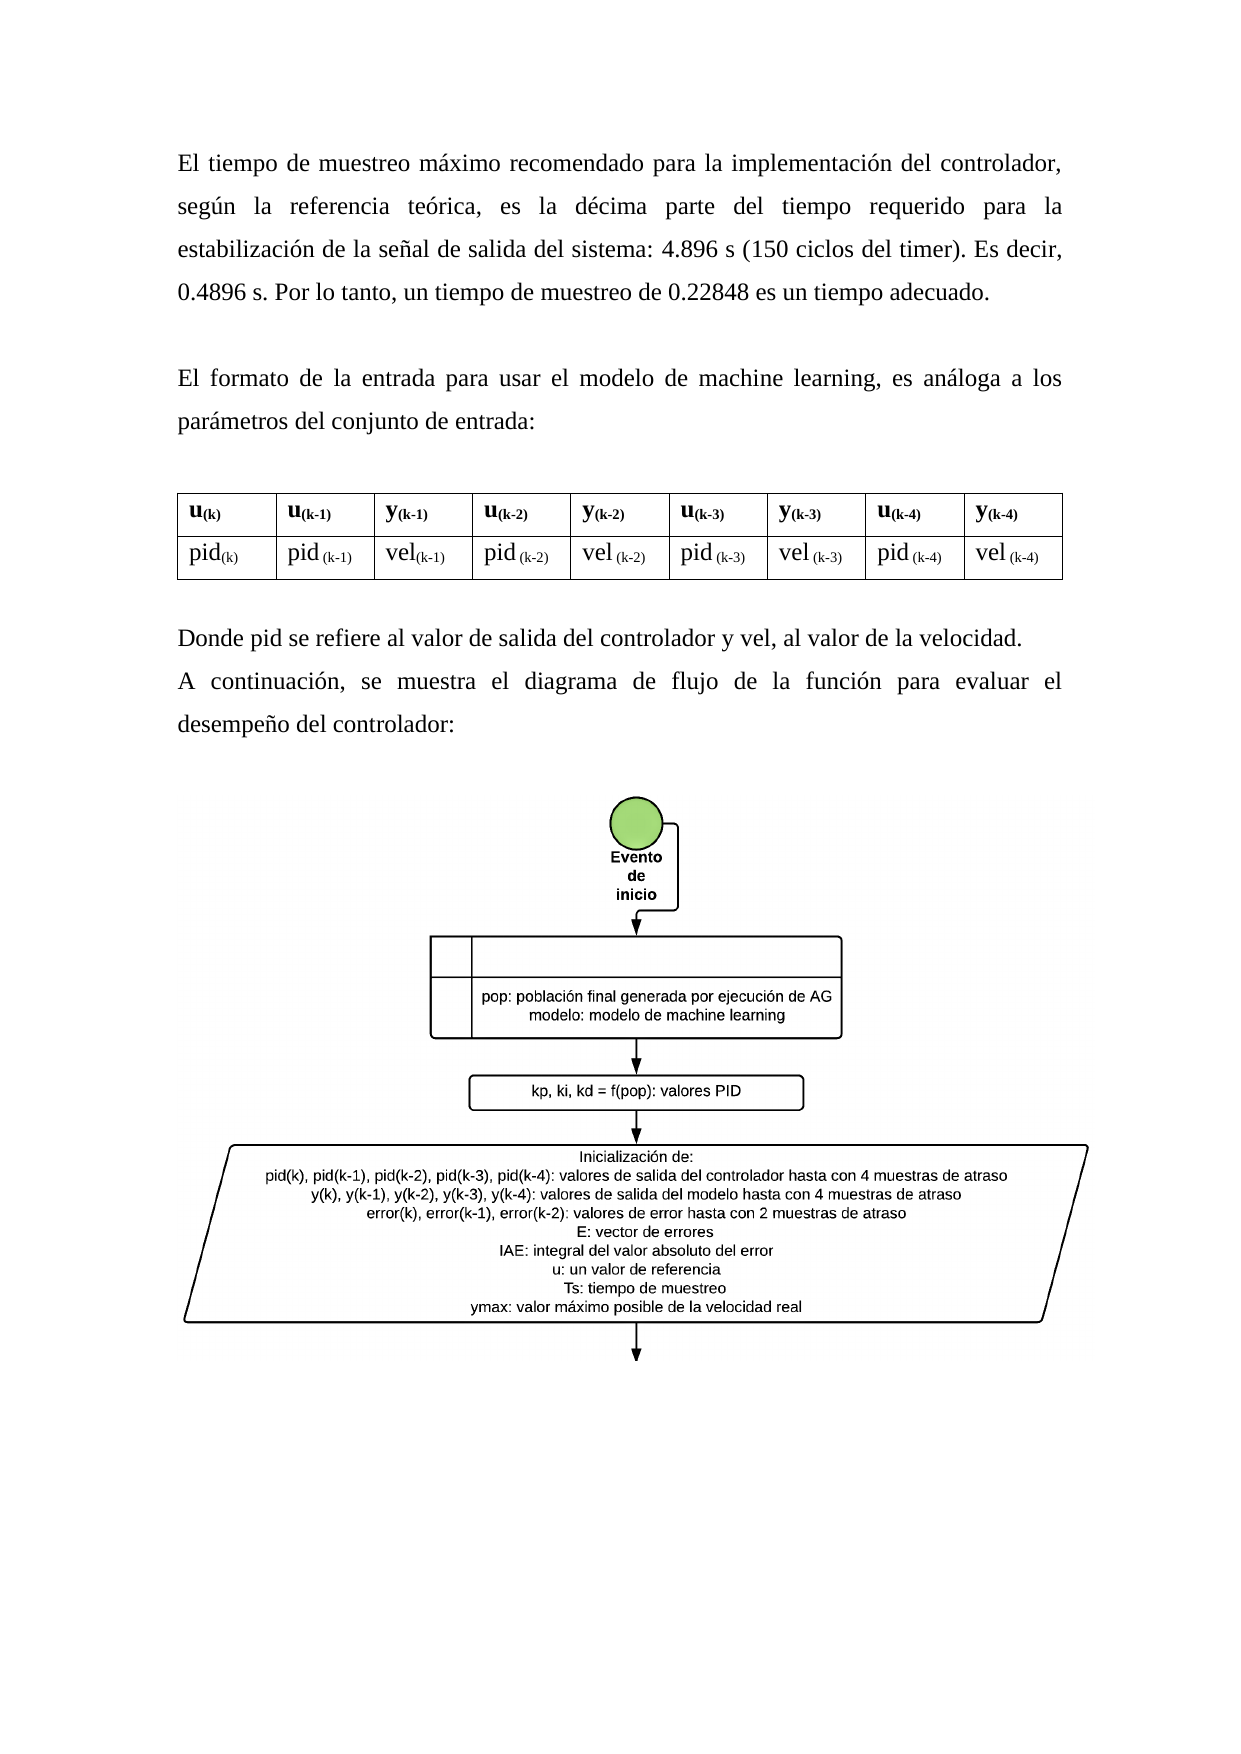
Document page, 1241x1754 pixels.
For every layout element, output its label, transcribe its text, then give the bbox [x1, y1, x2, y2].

table_header u(k-1) [277, 494, 374, 536]
table_header u(k-2) [473, 494, 570, 536]
table_header u(k-3) [670, 494, 767, 536]
text El formato de la entrada para usar el modelo de machine learning, es análoga a los parámetros del conjunto de entrada: [177, 363, 1063, 435]
table_header y(k-3) [768, 494, 865, 536]
table_cell pid (k-4) [866, 537, 964, 578]
table_cell vel(k-1) [375, 537, 472, 578]
table_cell pid (k-1) [277, 537, 374, 578]
text El tiempo de muestreo máximo recomendado para la implementación del controlador, según la referencia teórica, es la décima parte del tiempo requerido para la estabilización de la señal de salida del sistema: 4.896 s (150 ciclos del timer). Es decir, 0.4896 s. Por lo tanto, un tiempo de muestreo de 0.22848 es un tiempo adecuado. [177, 148, 1063, 306]
picture [177, 795, 1095, 1361]
table_header y(k-1) [375, 494, 472, 536]
table_cell vel (k-4) [965, 537, 1062, 578]
table_header u(k) [178, 494, 276, 536]
table_header y(k-2) [571, 494, 669, 536]
table_cell vel (k-3) [768, 537, 865, 578]
text Donde pid se refiere al valor de salida del controlador y vel, al valor de la velocidad. [177, 623, 1063, 651]
table_header u(k-4) [866, 494, 964, 536]
text A continuación, se muestra el diagrama de flujo de la función para evaluar el desempeño del controlador: [177, 666, 1063, 738]
table_cell pid (k-3) [670, 537, 767, 578]
table_cell vel (k-2) [571, 537, 669, 578]
table_cell pid (k-2) [473, 537, 570, 578]
table_header y(k-4) [965, 494, 1062, 536]
table_cell pid(k) [178, 537, 276, 578]
